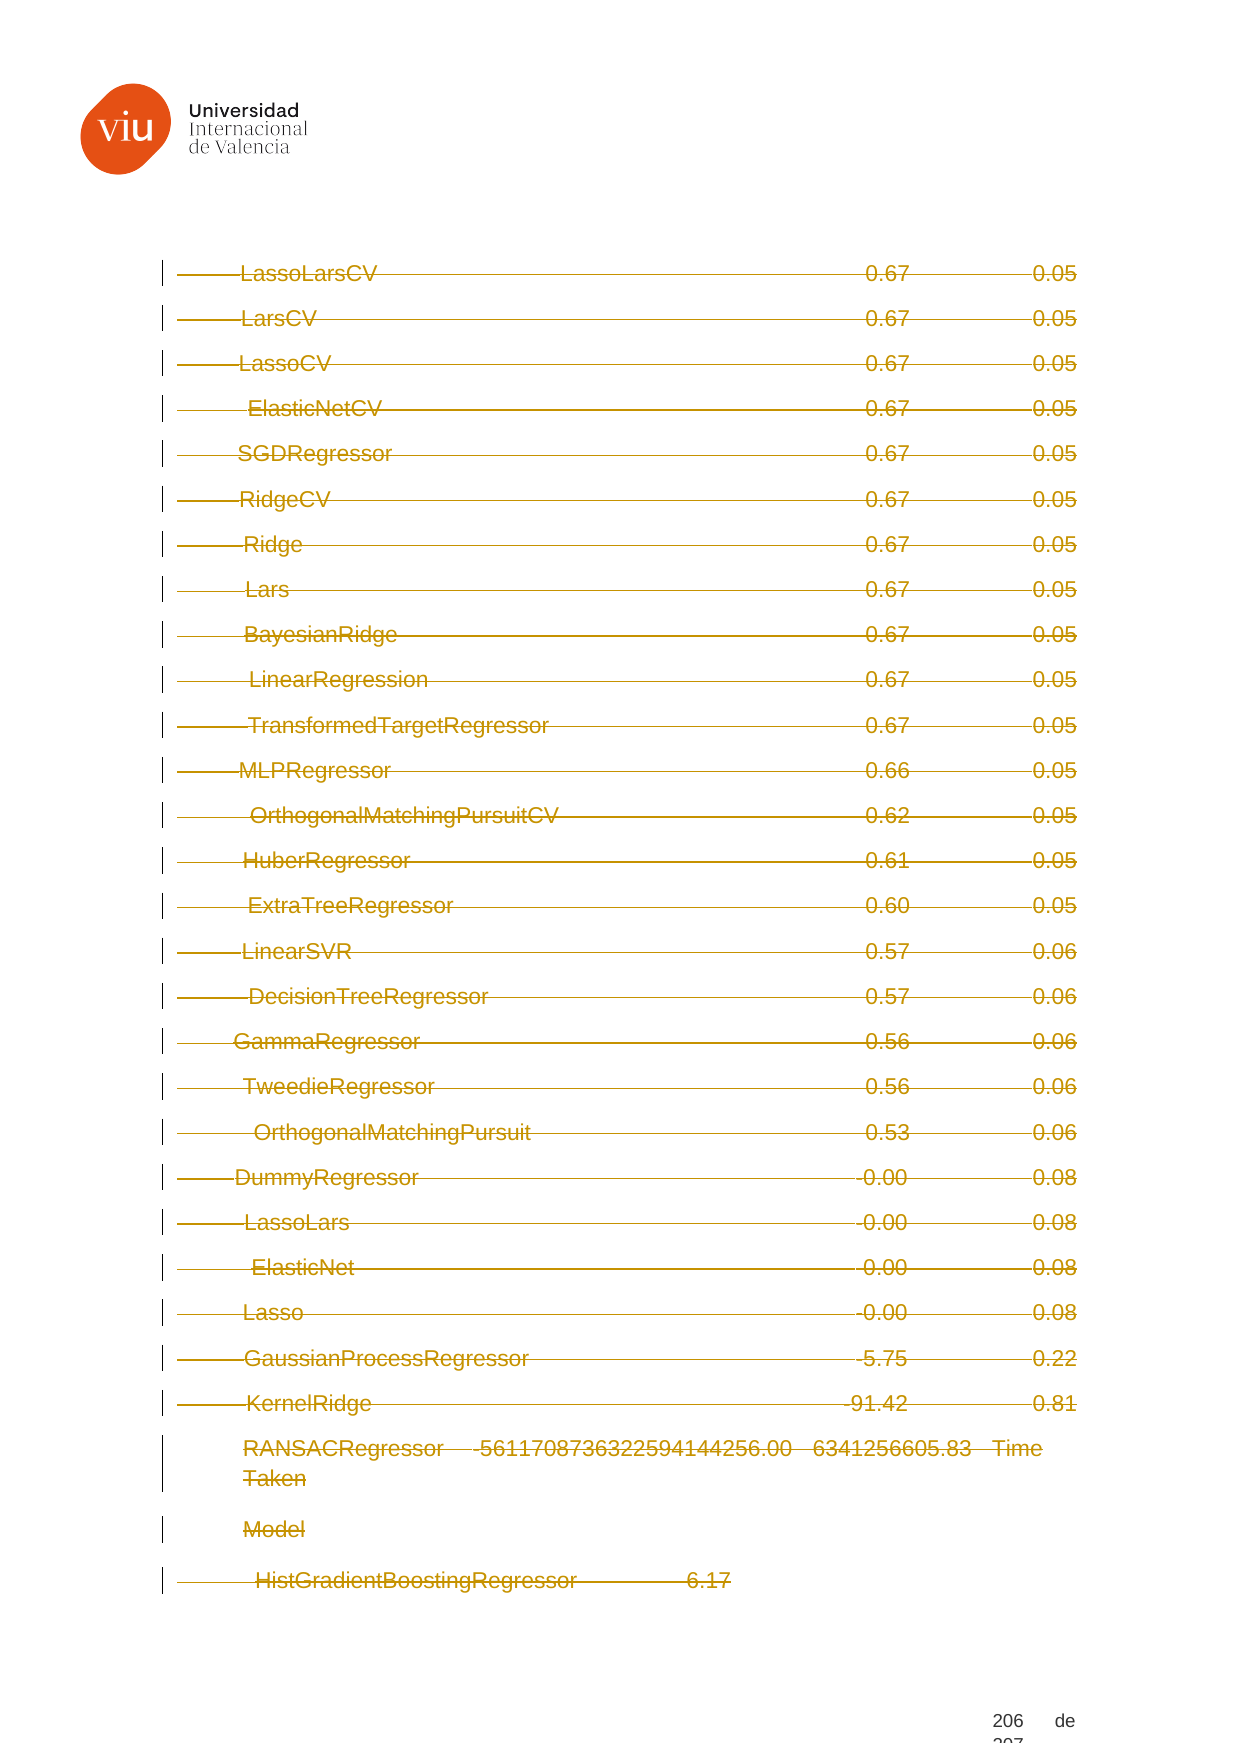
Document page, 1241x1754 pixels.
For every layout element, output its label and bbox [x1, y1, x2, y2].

picture [59, 62, 329, 197]
